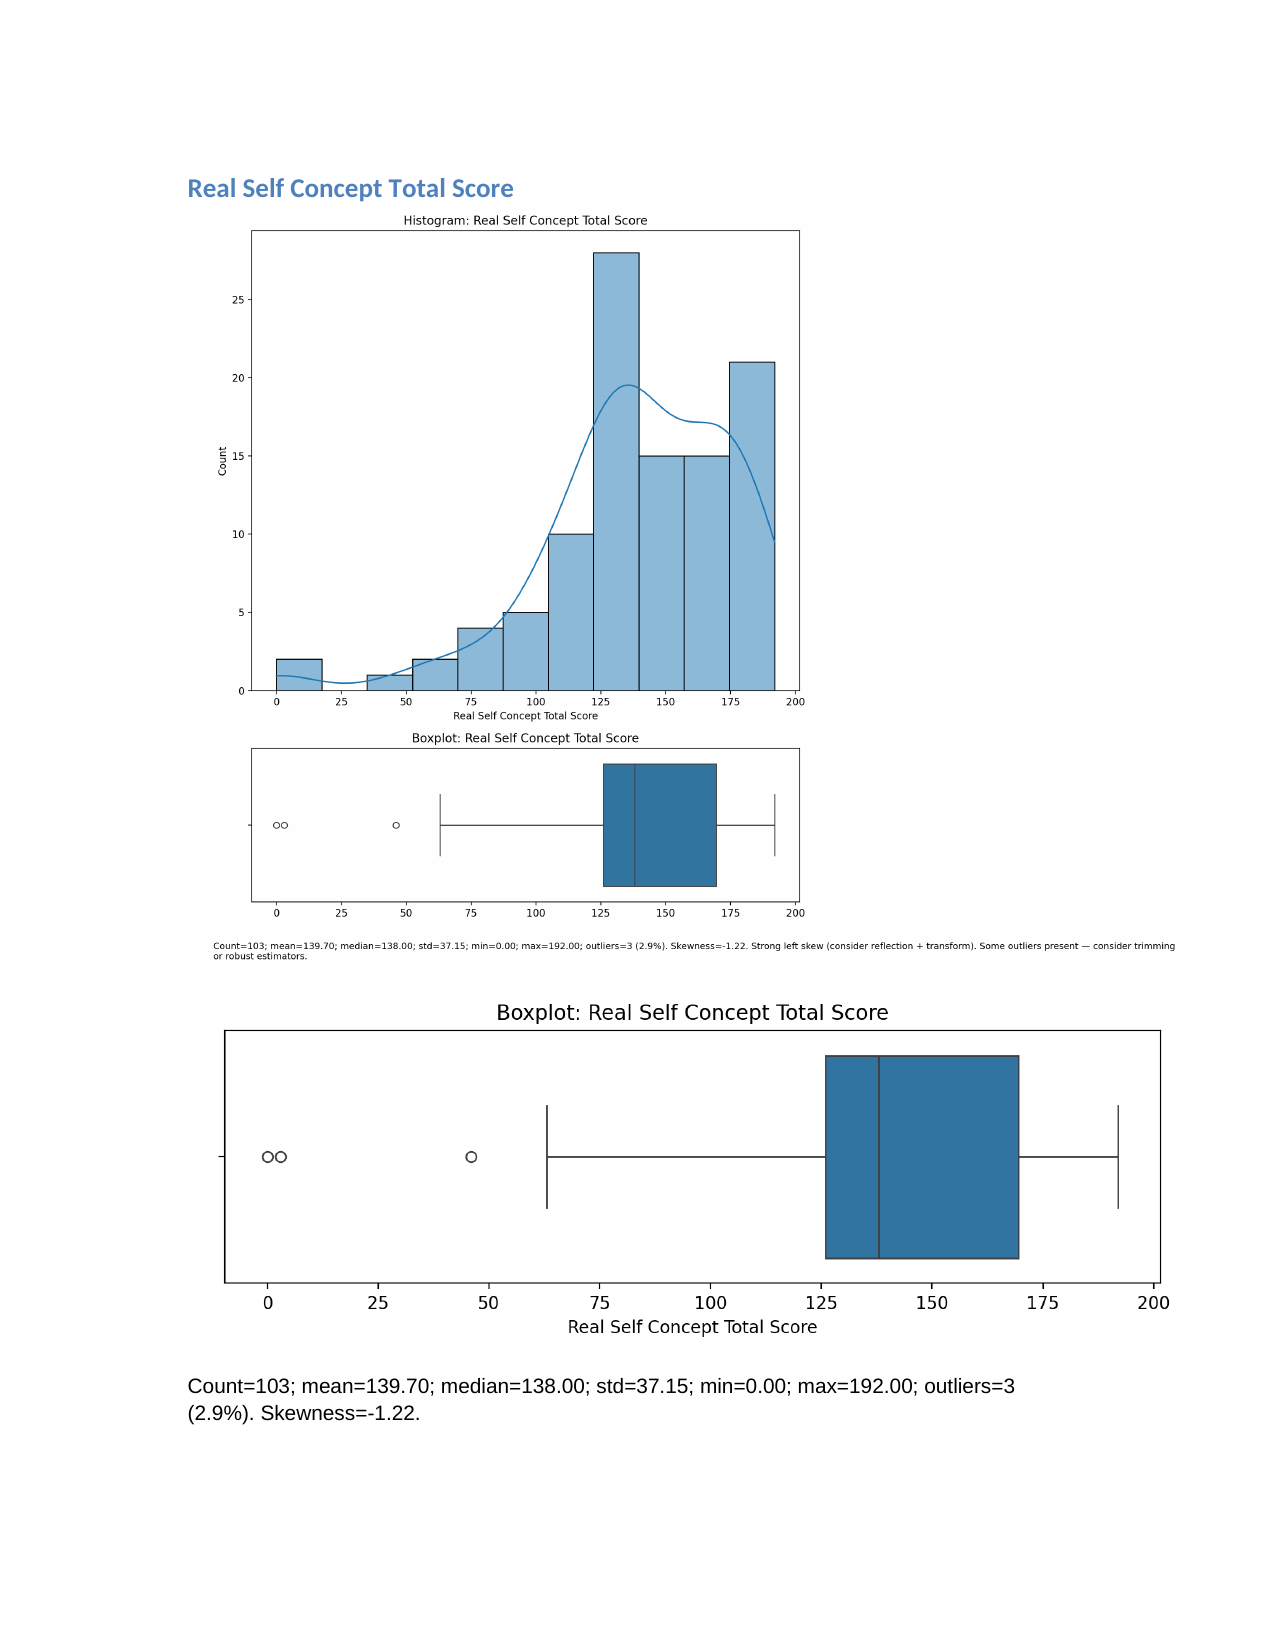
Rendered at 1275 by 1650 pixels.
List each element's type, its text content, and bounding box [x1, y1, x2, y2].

picture [206, 992, 1182, 1349]
subtitle Real Self Concept Total Score [187, 171, 1087, 204]
picture [206, 208, 1182, 968]
text Count=103; mean=139.70; median=138.00; std=37.15; min=0.00; max=192.00; outliers=3 (2.9%). Skewness=-1.22. [187, 1374, 1087, 1425]
